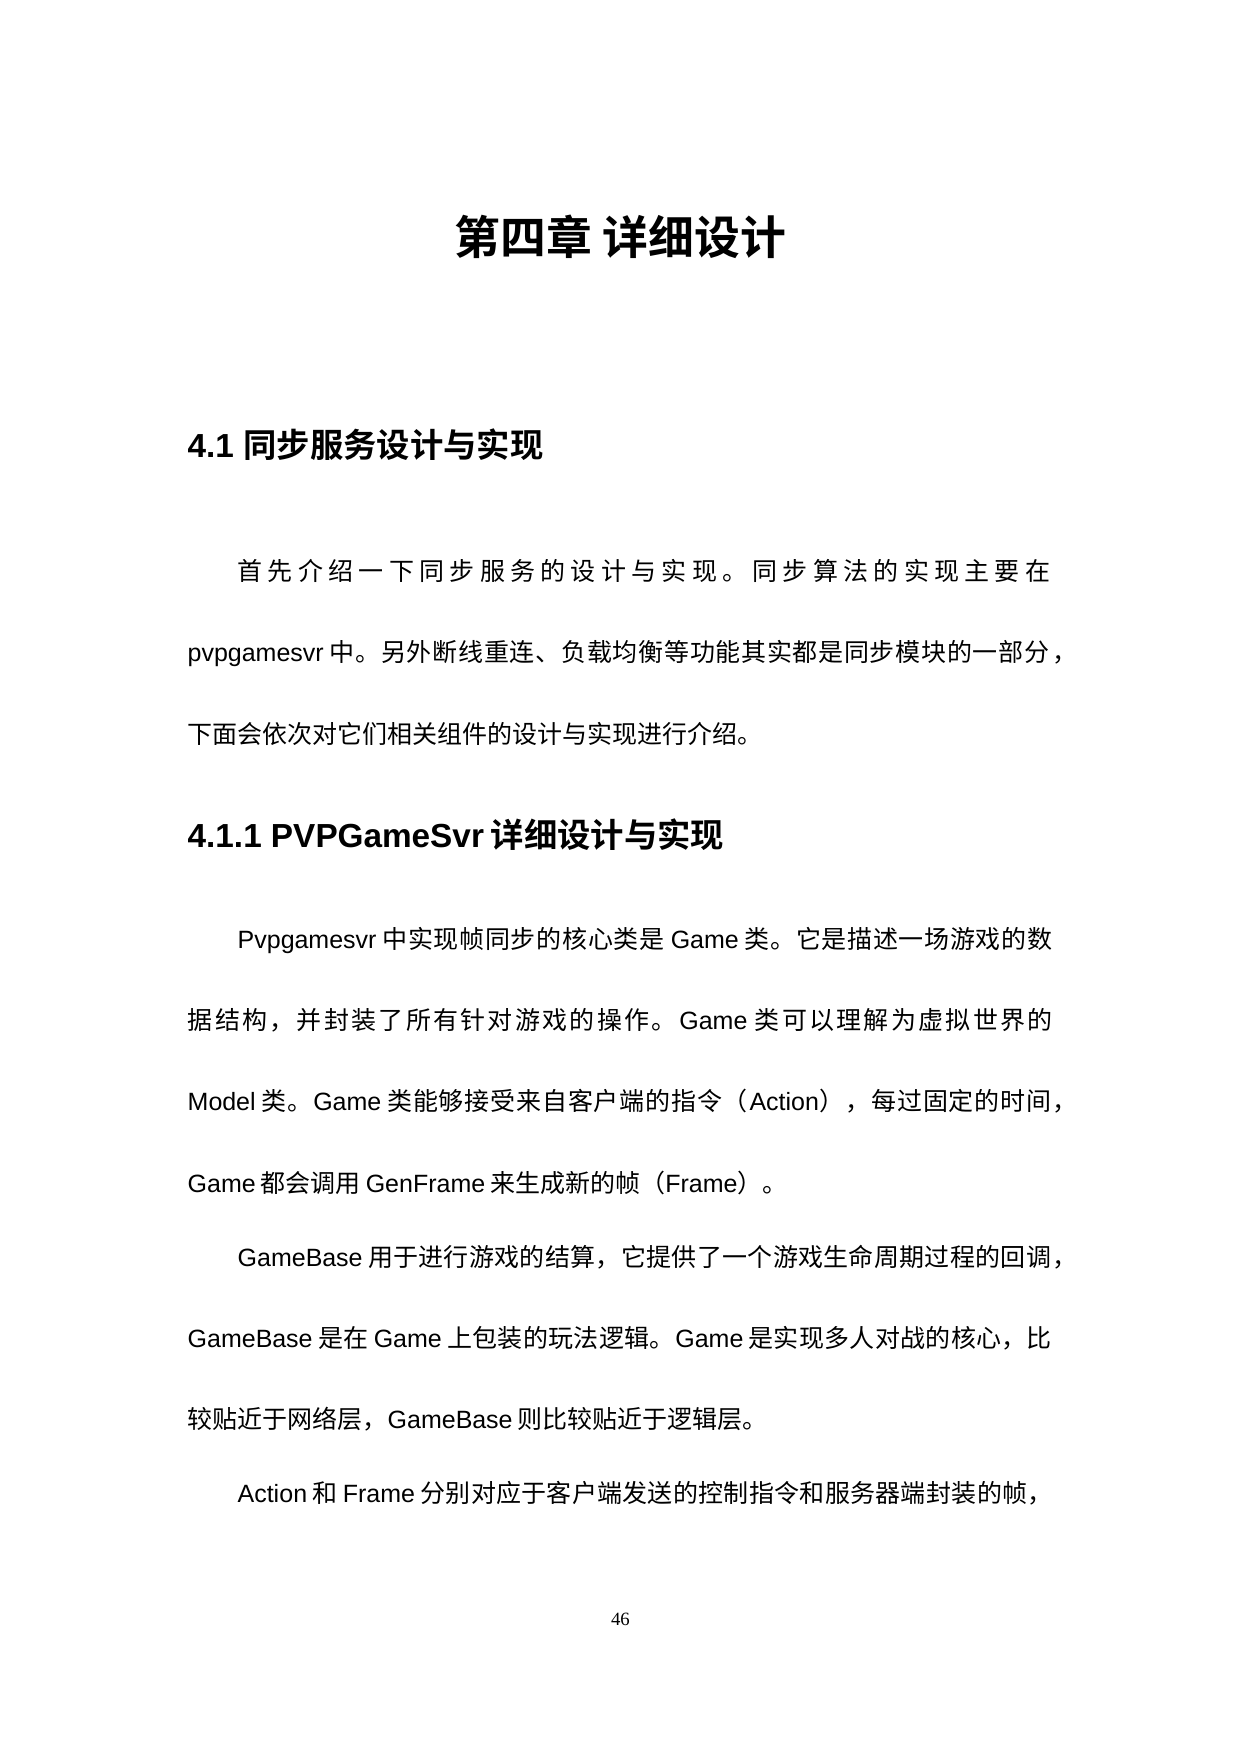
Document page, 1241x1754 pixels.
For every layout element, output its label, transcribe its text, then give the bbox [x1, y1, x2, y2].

text 首先介绍一下同步服务的设计与实现。同步算法的实现主要在pvpgamesvr中。另外断线重连、负载均衡等功能其实都是同步模块的一部分，下面会依次对它们相关组件的设计与实现进行介绍。 [187, 537, 1053, 765]
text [187, 1459, 1053, 1524]
text 4.1.1 PVPGameSvr详细设计与实现 [187, 801, 1053, 866]
text GameBase用于进行游戏的结算，它提供了一个游戏生命周期过程的回调，GameBase是在Game上包装的玩法逻辑。Game是实现多人对战的核心，比较贴近于网络层，GameBase则比较贴近于逻辑层。 [187, 1223, 1053, 1450]
subtitle 4.1 同步服务设计与实现 [187, 410, 1053, 475]
subtitle 第四章 详细设计 [187, 185, 1053, 283]
text Pvpgamesvr中实现帧同步的核心类是Game类。它是描述一场游戏的数据结构，并封装了所有针对游戏的操作。Game类可以理解为虚拟世界的Model类。Game类能够接受来自客户端的指令（Action），每过固定的时间，Game都会调用GenFrame来生成新的帧（Frame）。 [187, 905, 1053, 1214]
